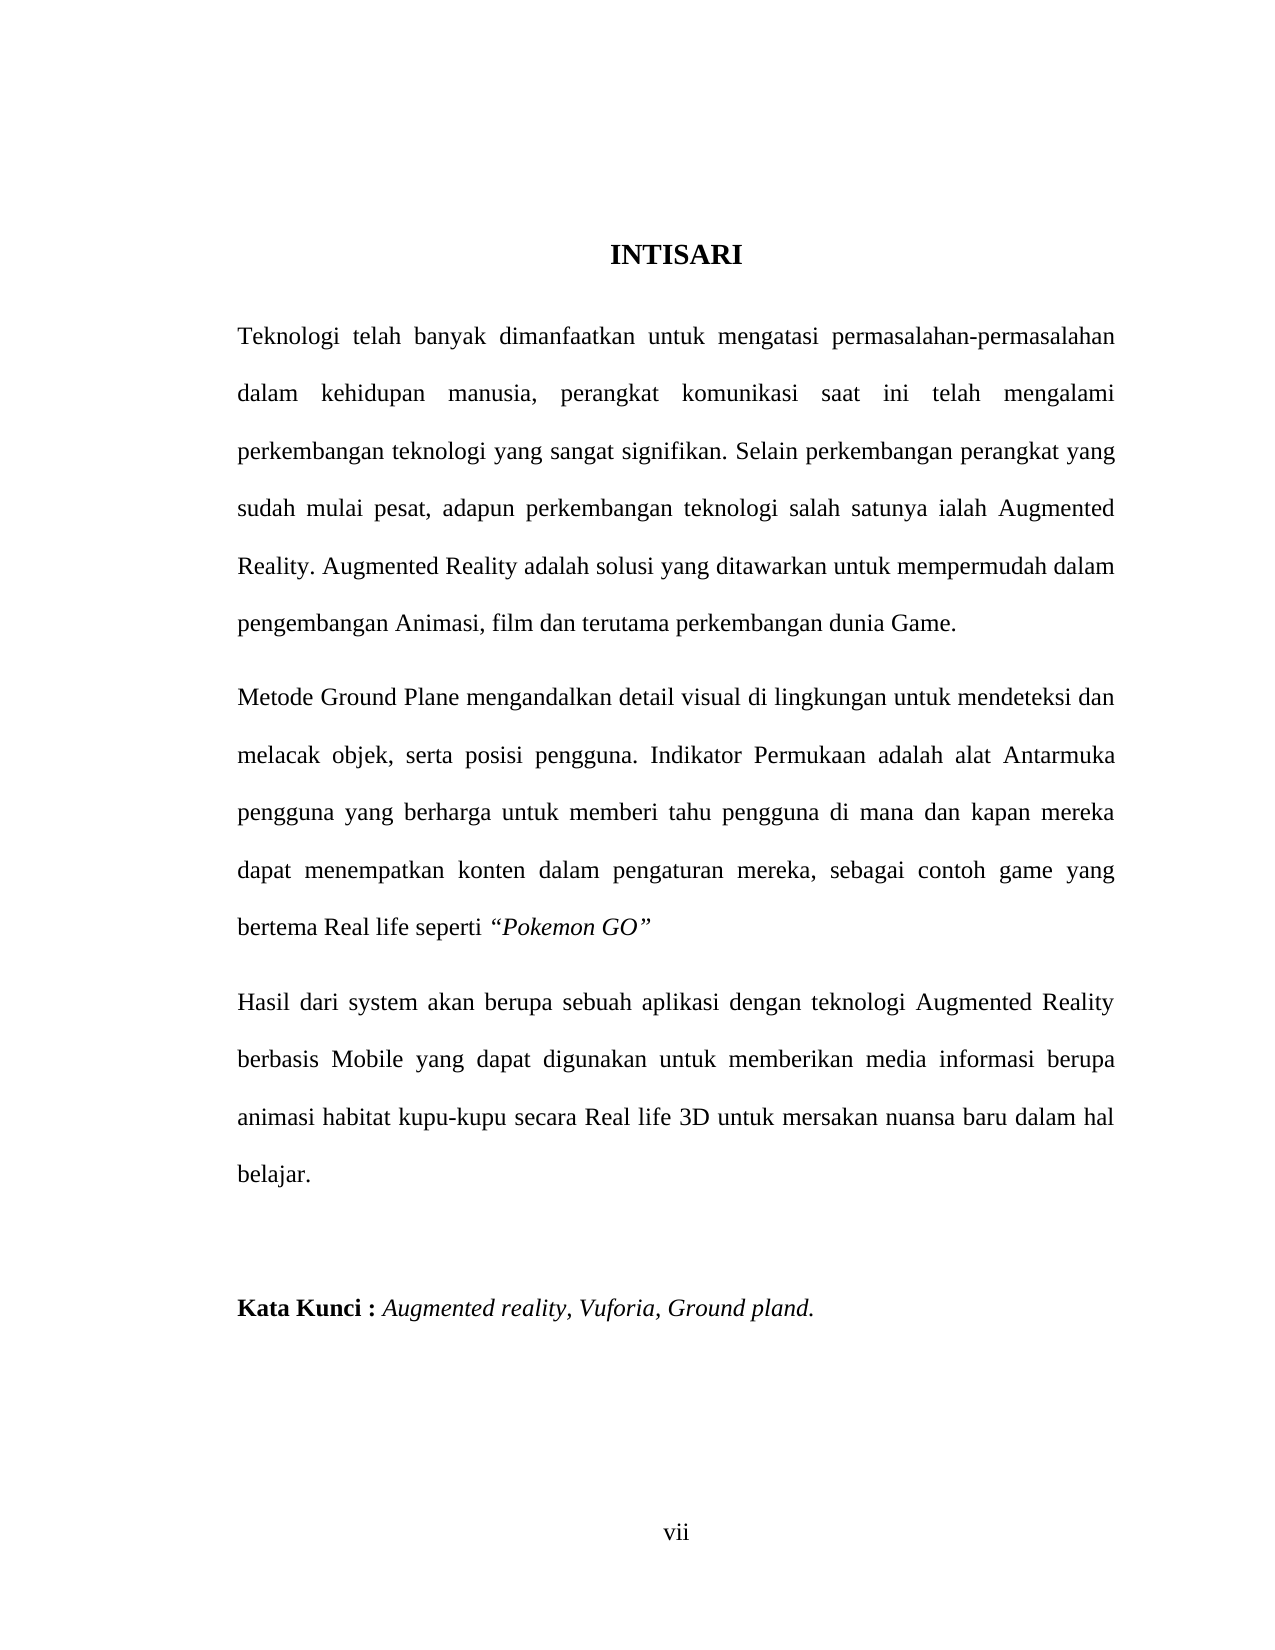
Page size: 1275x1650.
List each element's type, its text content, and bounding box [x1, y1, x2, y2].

text Teknologi telah banyak dimanfaatkan untuk mengatasi permasalahan-permasalahan dalam kehidupan manusia, perangkat komunikasi saat ini telah mengalami perkembangan teknologi yang sangat signifikan. Selain perkembangan perangkat yang sudah mulai pesat, adapun perkembangan teknologi salah satunya ialah Augmented Reality. Augmented Reality adalah solusi yang ditawarkan untuk mempermudah dalam pengembangan Animasi, film dan terutama perkembangan dunia Game. [237, 321, 1116, 637]
text Kata Kunci : Augmented reality, Vuforia, Ground pland. [237, 1293, 1116, 1322]
text Hasil dari system akan berupa sebuah aplikasi dengan teknologi Augmented Reality berbasis Mobile yang dapat digunakan untuk memberikan media informasi berupa animasi habitat kupu-kupu secara Real life 3D untuk mersakan nuansa baru dalam hal belajar. [237, 987, 1116, 1188]
text Metode Ground Plane mengandalkan detail visual di lingkungan untuk mendeteksi dan melacak objek, serta posisi pengguna. Indikator Permukaan adalah alat Antarmuka pengguna yang berharga untuk memberi tahu pengguna di mana dan kapan mereka dapat menempatkan konten dalam pengaturan mereka, sebagai contoh game yang bertema Real life seperti “Pokemon GO” [237, 682, 1116, 941]
subtitle INTISARI [237, 237, 1116, 271]
